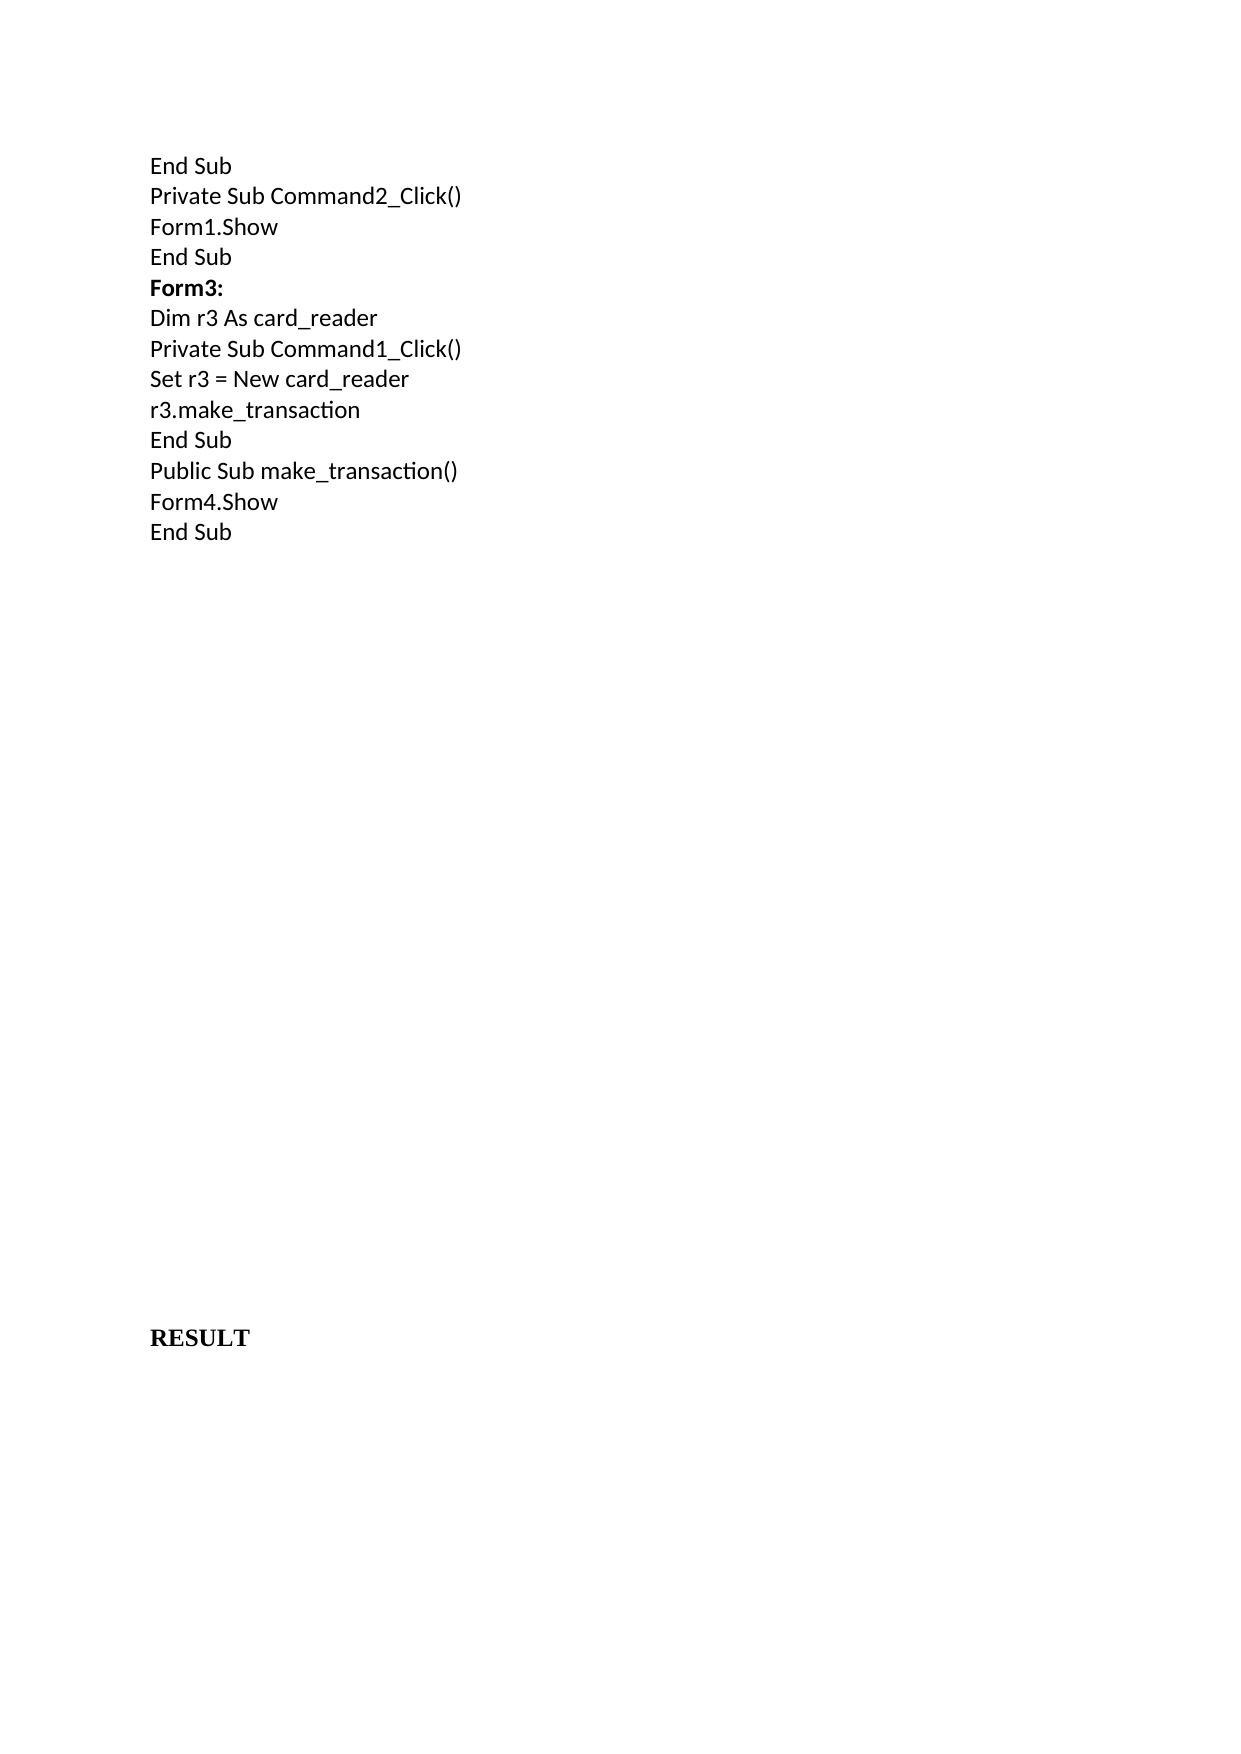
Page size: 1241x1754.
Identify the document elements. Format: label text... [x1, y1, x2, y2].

text End Sub [150, 425, 1090, 455]
text Form3: [150, 272, 1090, 303]
text End Sub [150, 516, 1090, 547]
text Private Sub Command1_Click() [150, 333, 1090, 364]
text Private Sub Command2_Click() [150, 181, 1090, 211]
text Dim r3 As card_reader [150, 303, 1090, 333]
text r3.make_transaction [150, 394, 1090, 425]
text Public Sub make_transaction() [150, 455, 1090, 486]
text End Sub [150, 150, 1090, 181]
text Form1.Show [150, 211, 1090, 242]
text Set r3 = New card_reader [150, 364, 1090, 394]
text Form4.Show [150, 486, 1090, 516]
text RESULT [150, 1323, 1090, 1352]
text End Sub [150, 242, 1090, 272]
